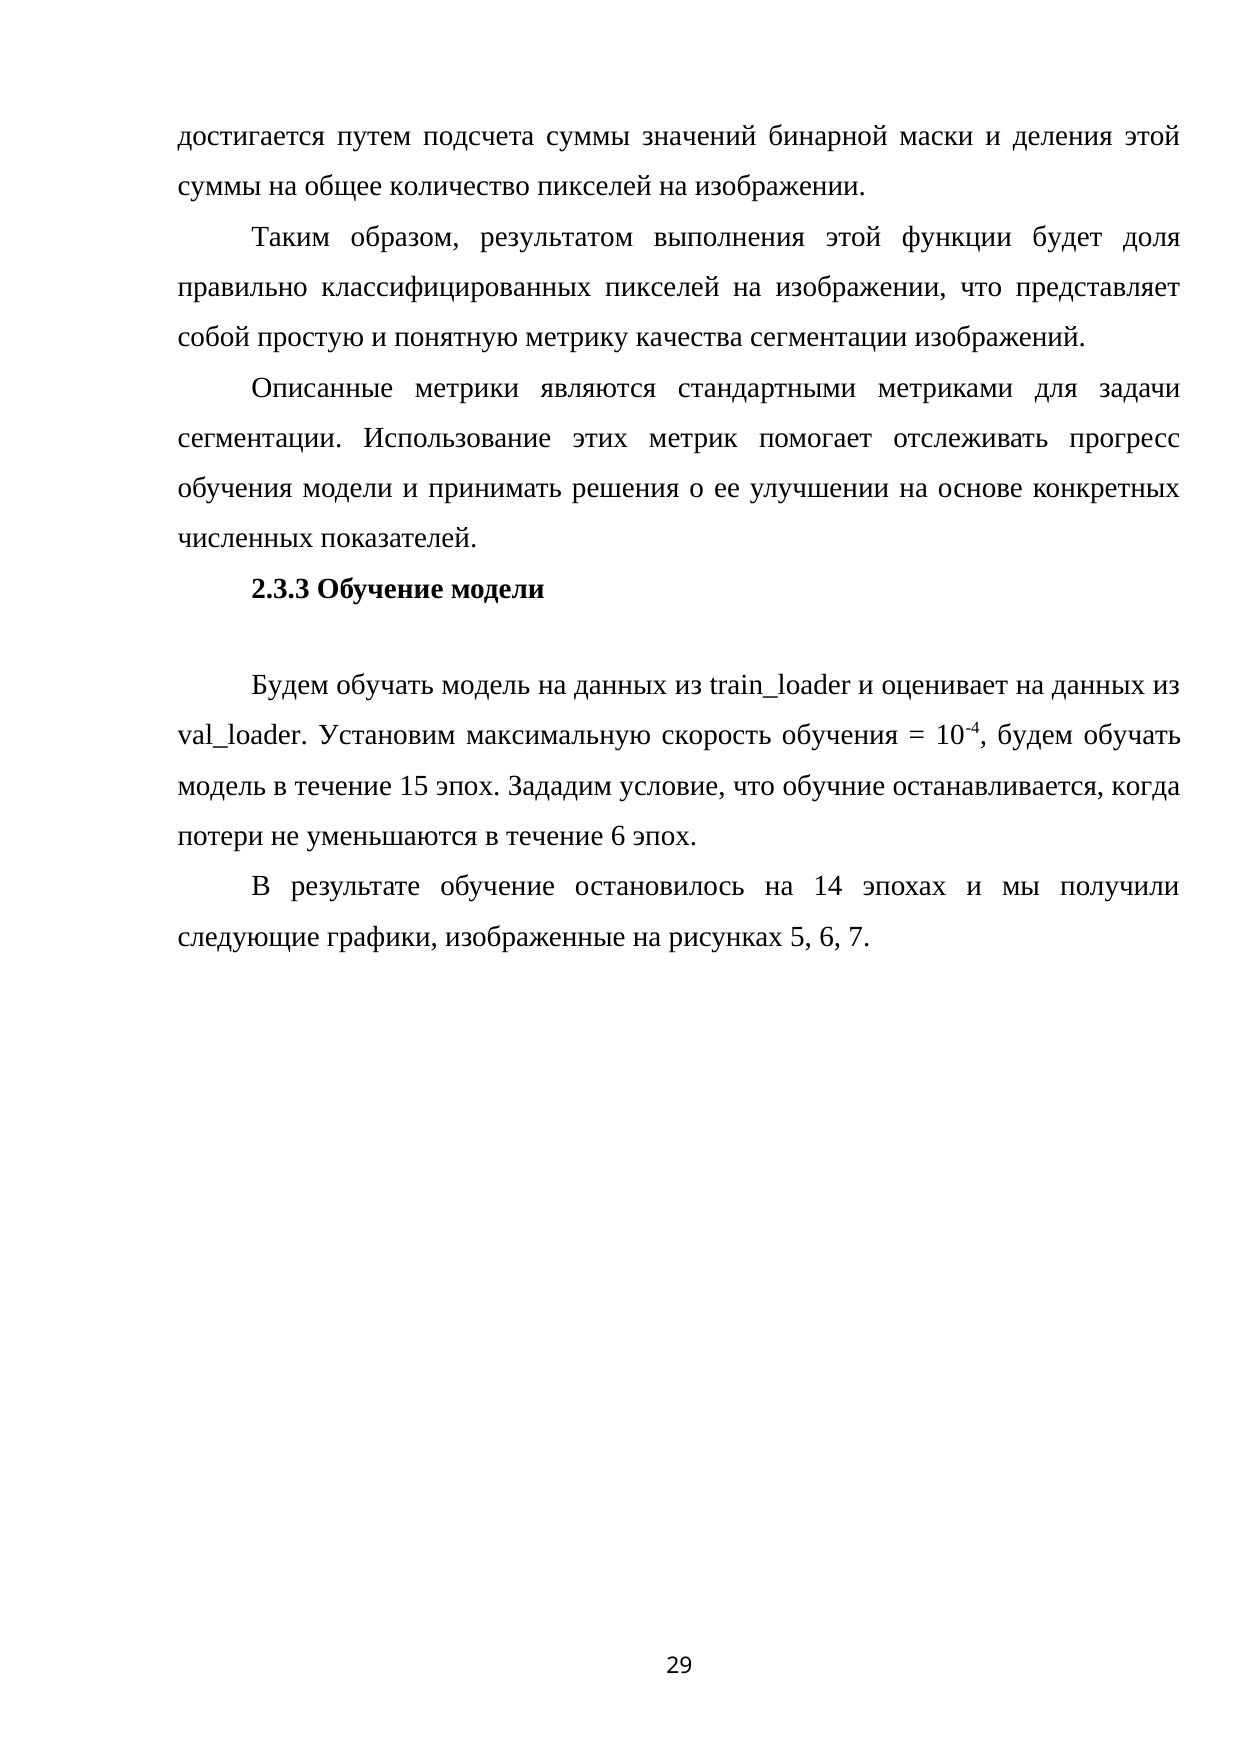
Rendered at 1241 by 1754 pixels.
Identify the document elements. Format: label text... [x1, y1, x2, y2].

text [177, 118, 1181, 202]
text Таким образом, результатом выполнения этой функции будет доля правильно классифицированных пикселей на изображении, что представляет собой простую и понятную метрику качества сегментации изображений. [177, 219, 1181, 353]
text Описанные метрики являются стандартными метриками для задачи сегментации. Использование этих метрик помогает отслеживать прогресс обучения модели и принимать решения о ее улучшении на основе конкретных численных показателей. [177, 370, 1181, 554]
text 2.3.3 Обучение модели [177, 571, 1181, 604]
text Будем обучать модель на данных из train_loader и оценивает на данных из val_loader. Установим максимальную скорость обучения = 10-4, будем обучать модель в течение 15 эпох. Зададим условие, что обучние останавливается, когда потери не уменьшаются в течение 6 эпох. [177, 667, 1181, 852]
text В результате обучение остановилось на 14 эпохах и мы получили следующие графики, изображенные на рисунках 5, 6, 7. [177, 868, 1181, 952]
